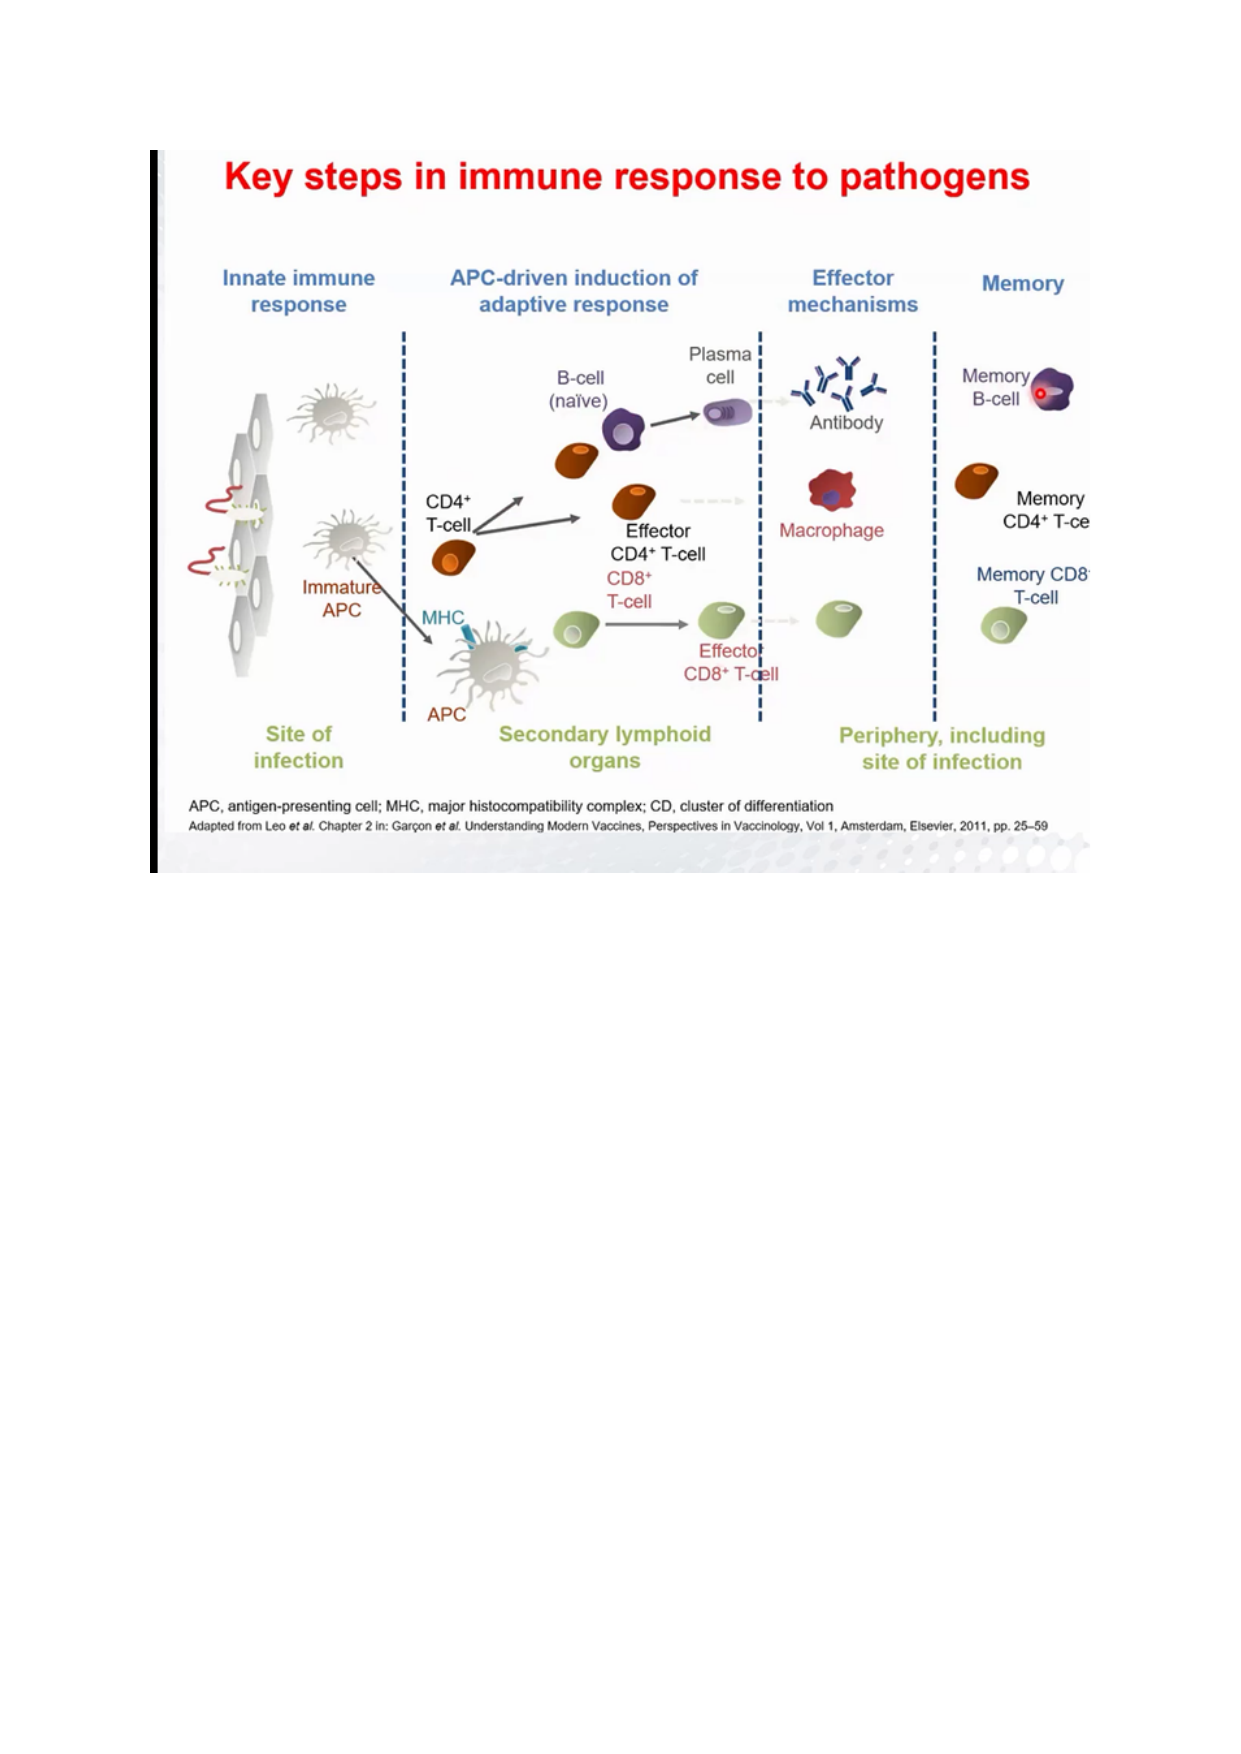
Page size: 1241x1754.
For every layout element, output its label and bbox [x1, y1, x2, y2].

picture [150, 150, 1091, 873]
